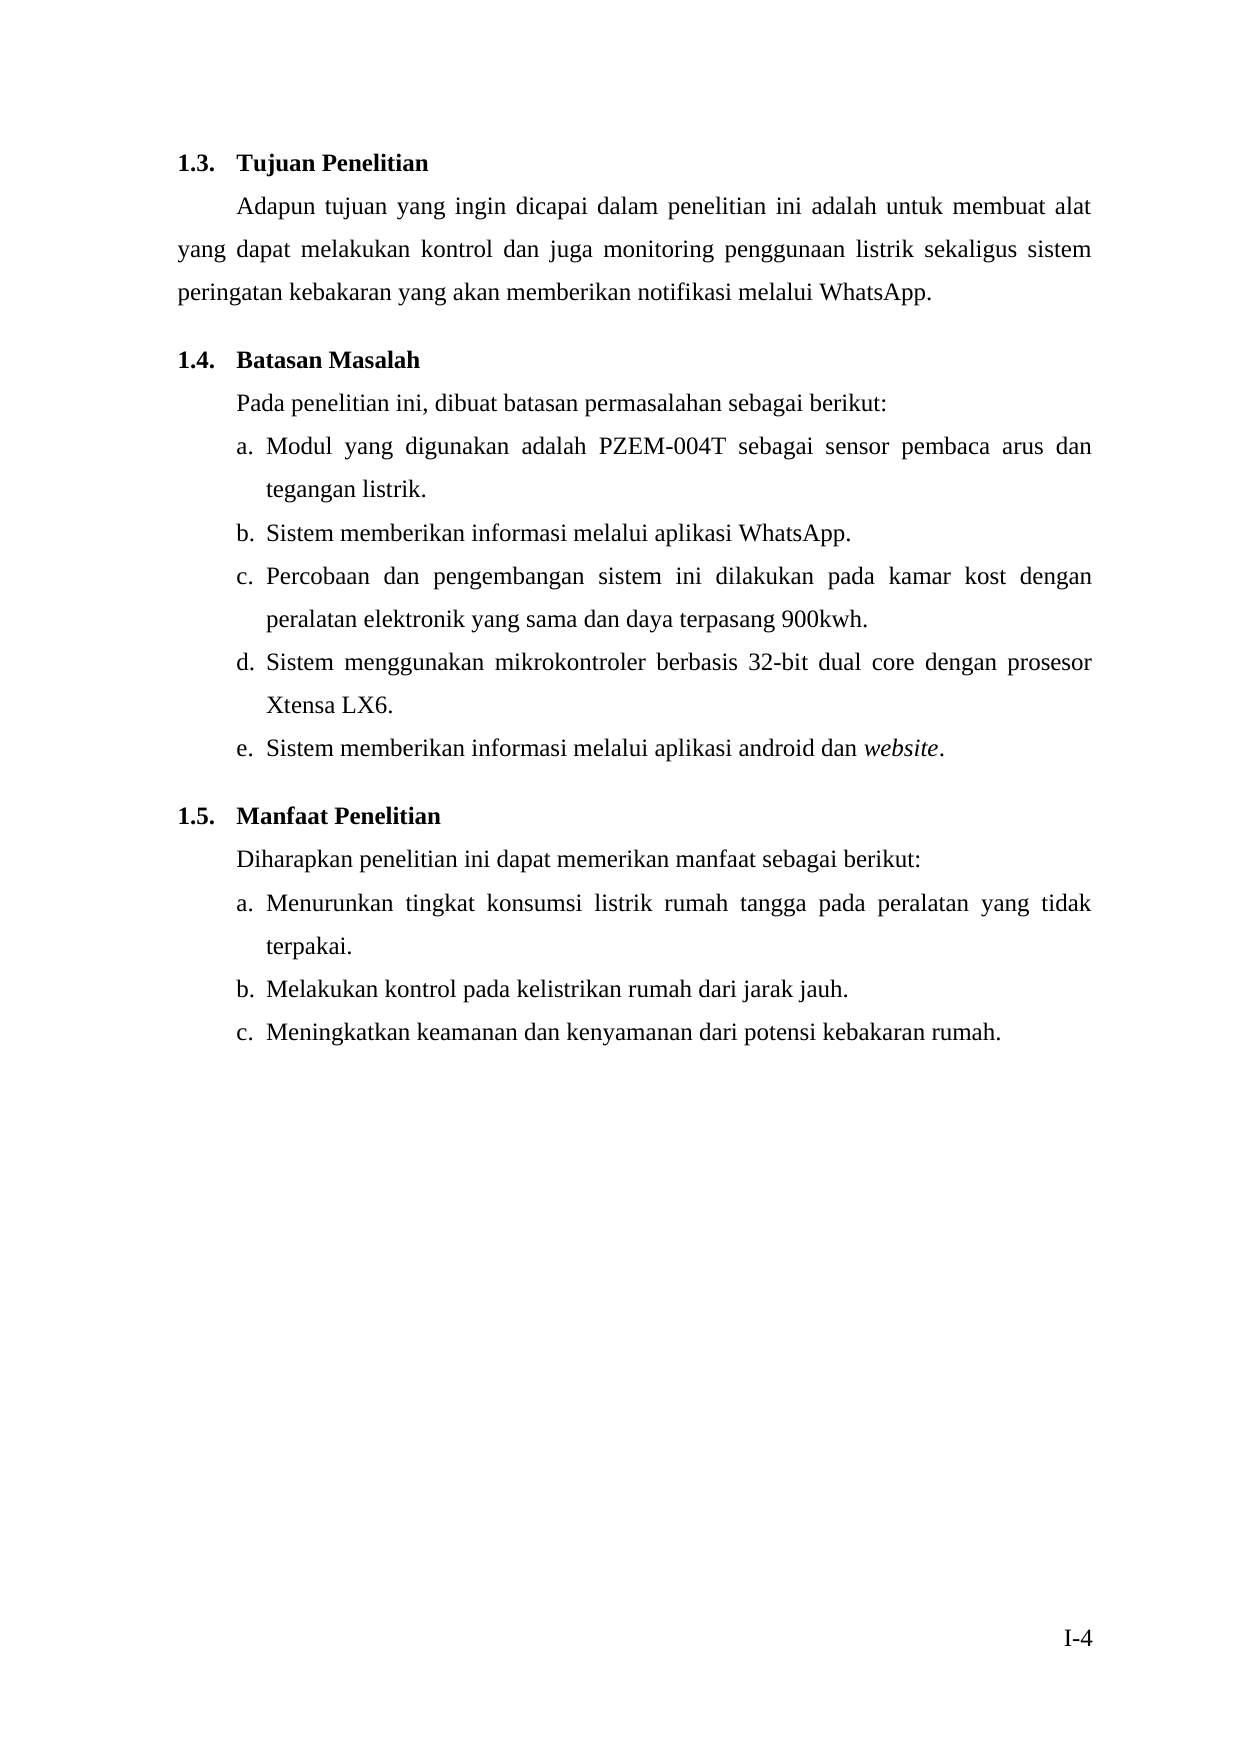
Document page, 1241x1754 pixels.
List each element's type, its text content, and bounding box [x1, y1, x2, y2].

list Manfaat Penelitian [177, 801, 1092, 830]
list Sistem memberikan informasi melalui aplikasi WhatsApp. [236, 518, 1092, 546]
list Percobaan dan pengembangan sistem ini dilakukan pada kamar kost dengan peralatan elektronik yang sama dan daya terpasang 900kwh. [236, 561, 1092, 633]
list Diharapkan penelitian ini dapat memerikan manfaat sebagai berikut: [236, 844, 1092, 873]
list Adapun tujuan yang ingin dicapai dalam penelitian ini adalah untuk membuat alat yang dapat melakukan kontrol dan juga monitoring penggunaan listrik sekaligus sistem peringatan kebakaran yang akan memberikan notifikasi melalui WhatsApp. [177, 191, 1092, 306]
list Sistem memberikan informasi melalui aplikasi android dan website. [236, 733, 1092, 762]
list Melakukan kontrol pada kelistrikan rumah dari jarak jauh. [236, 974, 1092, 1003]
list Sistem menggunakan mikrokontroler berbasis 32-bit dual core dengan prosesor Xtensa LX6. [236, 647, 1092, 719]
list Meningkatkan keamanan dan kenyamanan dari potensi kebakaran rumah. [236, 1017, 1092, 1046]
list Batasan Masalah [177, 345, 1092, 374]
list Menurunkan tingkat konsumsi listrik rumah tangga pada peralatan yang tidak terpakai. [236, 888, 1092, 959]
list Modul yang digunakan adalah PZEM-004T sebagai sensor pembaca arus dan tegangan listrik. [236, 431, 1092, 503]
list Tujuan Penelitian [177, 148, 1092, 176]
list Pada penelitian ini, dibuat batasan permasalahan sebagai berikut: [236, 388, 1092, 417]
